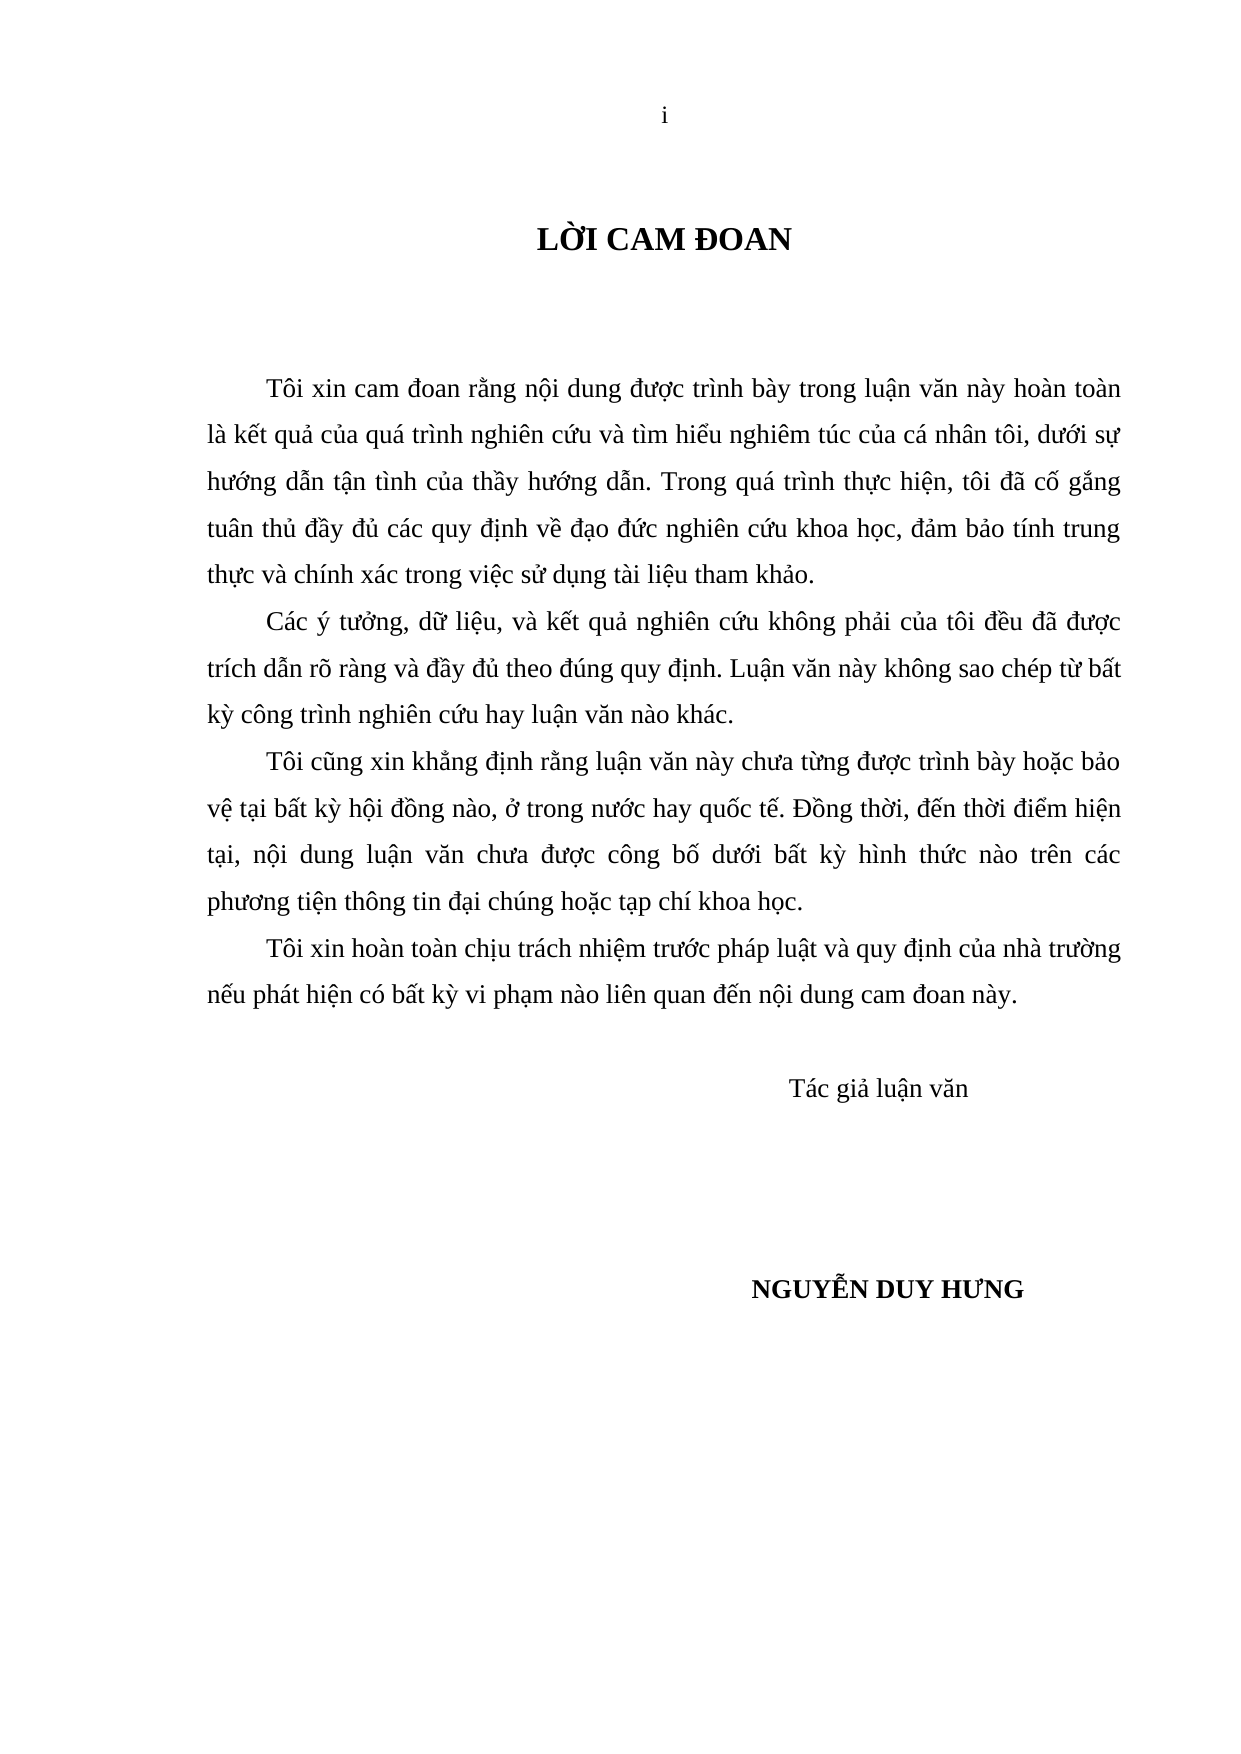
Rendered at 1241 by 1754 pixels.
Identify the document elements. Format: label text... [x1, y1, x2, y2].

text Tôi xin hoàn toàn chịu trách nhiệm trước pháp luật và quy định của nhà trường nếu phát hiện có bất kỳ vi phạm nào liên quan đến nội dung cam đoan này. [207, 932, 1122, 1009]
table_header LỜI CAM ĐOAN [206, 207, 1123, 343]
text Tôi cũng xin khẳng định rằng luận văn này chưa từng được trình bày hoặc bảo vệ tại bất kỳ hội đồng nào, ở trong nước hay quốc tế. Đồng thời, đến thời điểm hiện tại, nội dung luận văn chưa được công bố dưới bất kỳ hình thức nào trên các phương tiện thông tin đại chúng hoặc tạp chí khoa học. [207, 745, 1122, 916]
text NGUYỄN DUY HƯNG [207, 1273, 1122, 1304]
text Các ý tưởng, dữ liệu, và kết quả nghiên cứu không phải của tôi đều đã được trích dẫn rõ ràng và đầy đủ theo đúng quy định. Luận văn này không sao chép từ bất kỳ công trình nghiên cứu hay luận văn nào khác. [207, 605, 1122, 729]
text Tác giả luận văn [635, 1072, 1122, 1103]
text Tôi xin cam đoan rằng nội dung được trình bày trong luận văn này hoàn toàn là kết quả của quá trình nghiên cứu và tìm hiểu nghiêm túc của cá nhân tôi, dưới sự hướng dẫn tận tình của thầy hướng dẫn. Trong quá trình thực hiện, tôi đã cố gắng tuân thủ đầy đủ các quy định về đạo đức nghiên cứu khoa học, đảm bảo tính trung thực và chính xác trong việc sử dụng tài liệu tham khảo. [207, 372, 1122, 589]
